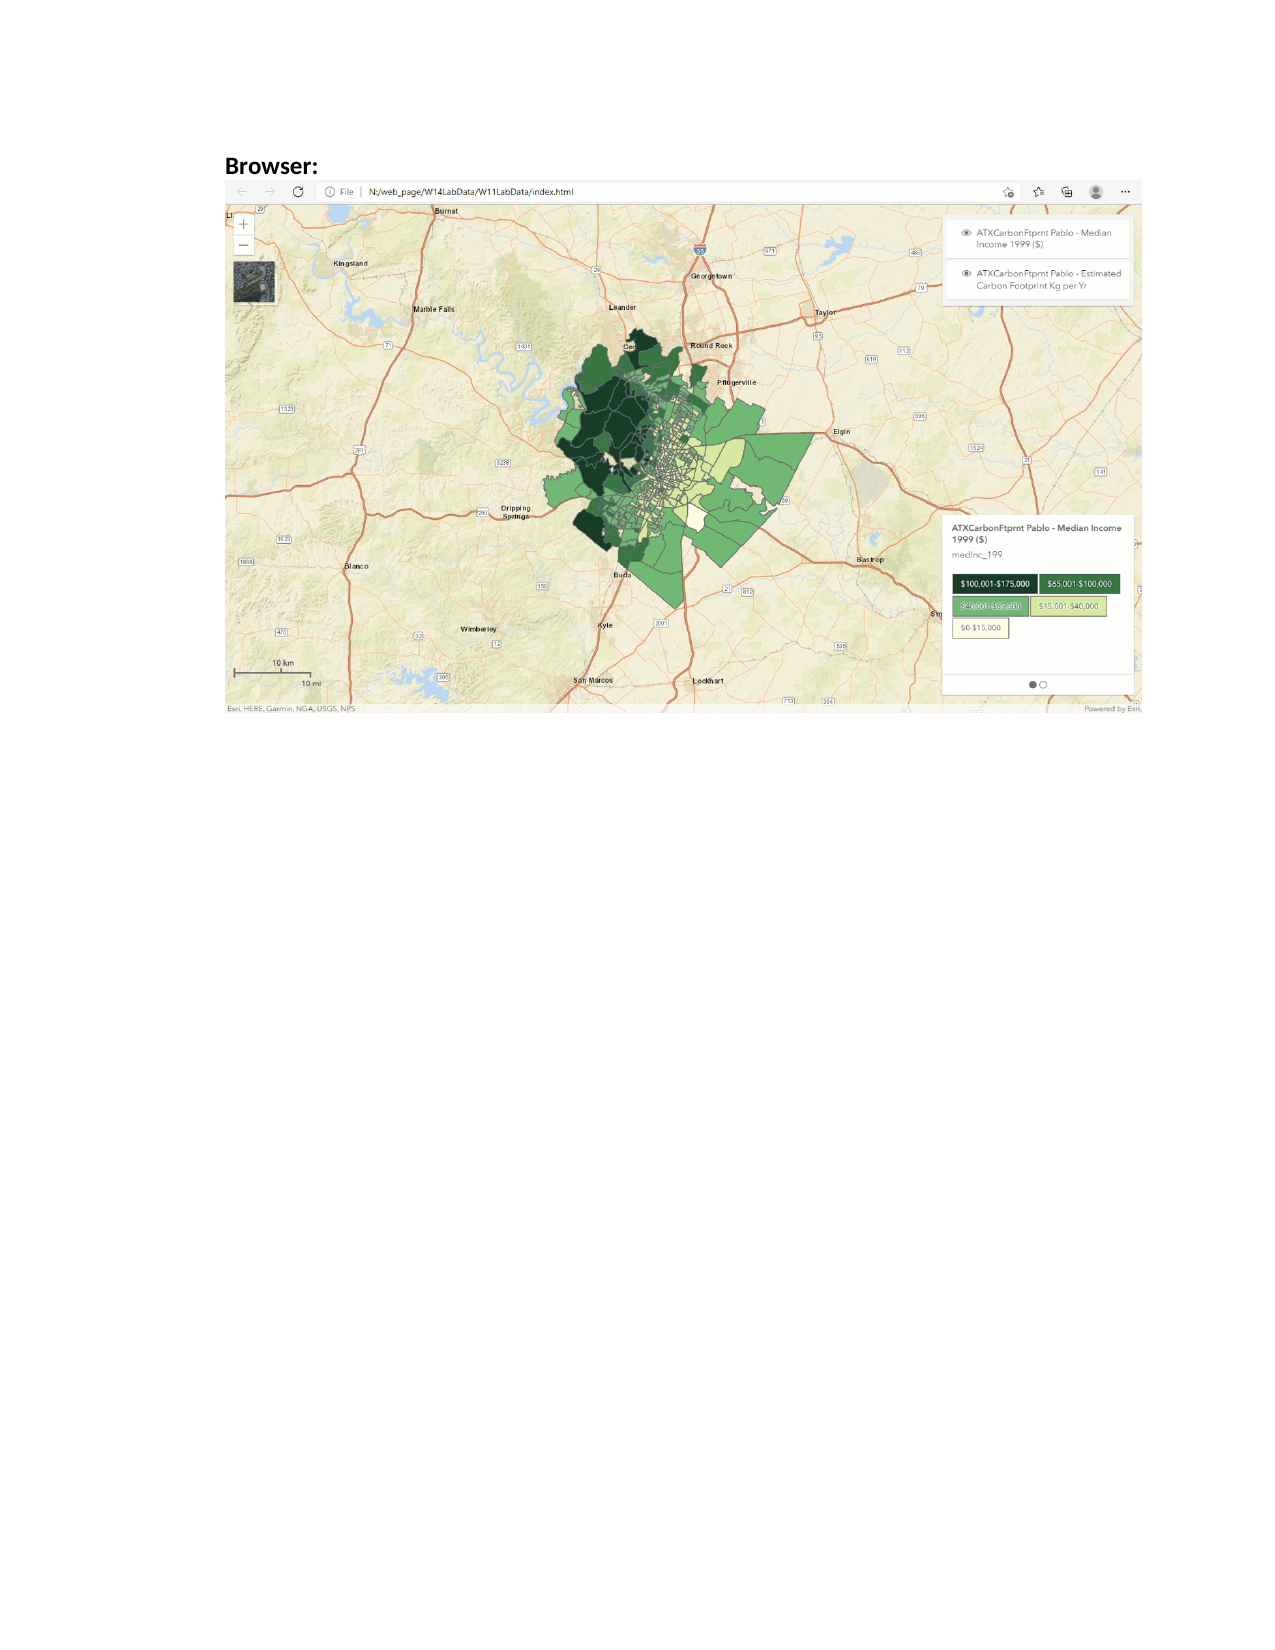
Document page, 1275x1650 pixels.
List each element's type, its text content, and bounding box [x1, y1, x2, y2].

list Browser: [225, 150, 1125, 180]
picture [225, 180, 1143, 713]
